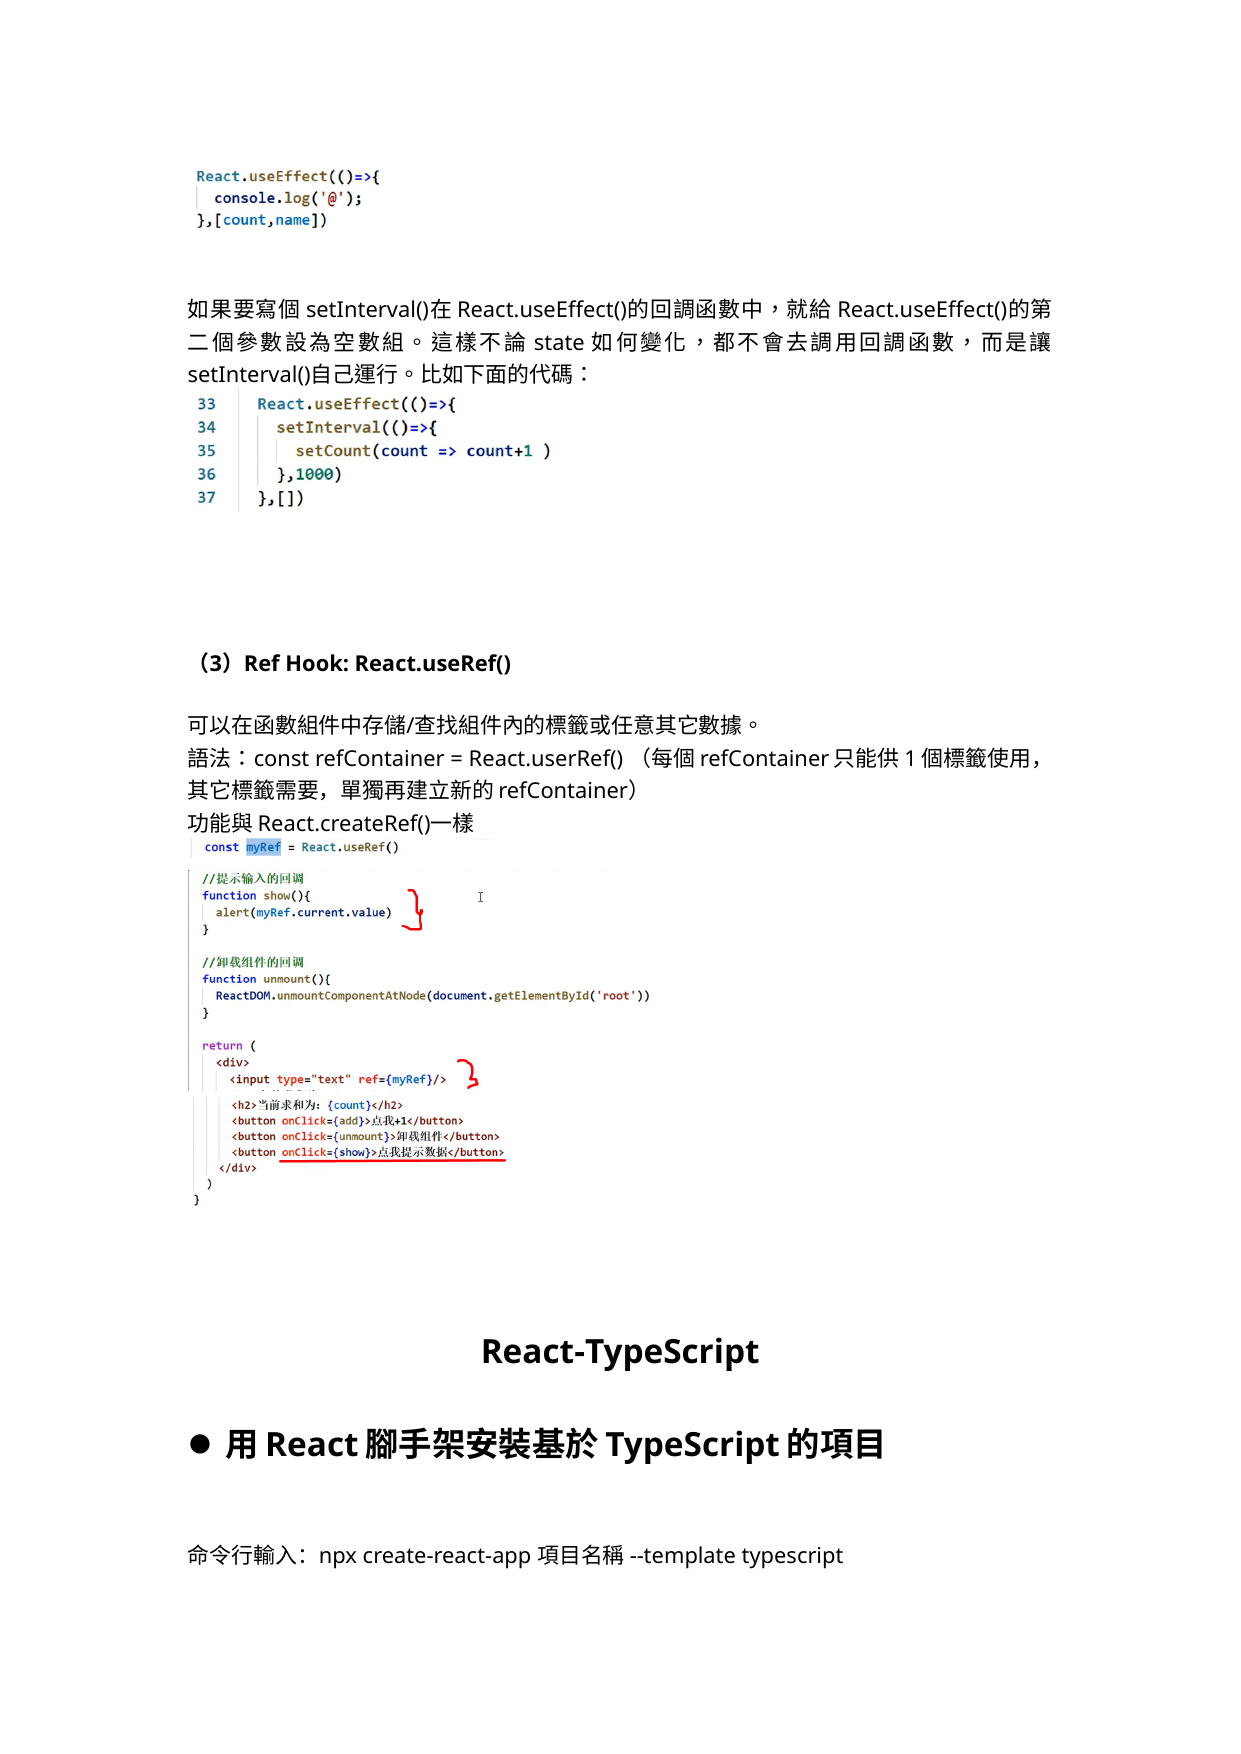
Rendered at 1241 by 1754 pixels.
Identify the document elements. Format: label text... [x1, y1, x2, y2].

text 命令行輸入：npx create-react-app 項目名稱 --template typescript [187, 1537, 1053, 1570]
picture [187, 1097, 637, 1207]
title React-TypeScript [187, 1318, 1053, 1383]
text 功能與React.createRef()一樣 [187, 805, 1053, 838]
picture [187, 389, 559, 512]
text 如果要寫個setInterval()在React.useEffect()的回調函數中，就給React.useEffect()的第二個參數設為空數組。這樣不論state如何變化，都不會去調用回調函數，而是讓setInterval()自己運行。比如下面的代碼： [187, 292, 1053, 389]
picture [187, 837, 667, 858]
picture [187, 162, 392, 237]
text 可以在函數組件中存儲/查找組件內的標籤或任意其它數據。 [187, 708, 1053, 740]
subtitle （3）Ref Hook: React.useRef() [187, 646, 1053, 679]
text 語法：const refContainer = React.userRef() （每個refContainer只能供1個標籤使用，其它標籤需要，單獨再建立新的refContainer） [187, 740, 1053, 805]
picture [187, 870, 653, 1091]
subtitle 用React腳手架安裝基於TypeScript的項目 [187, 1410, 1053, 1475]
